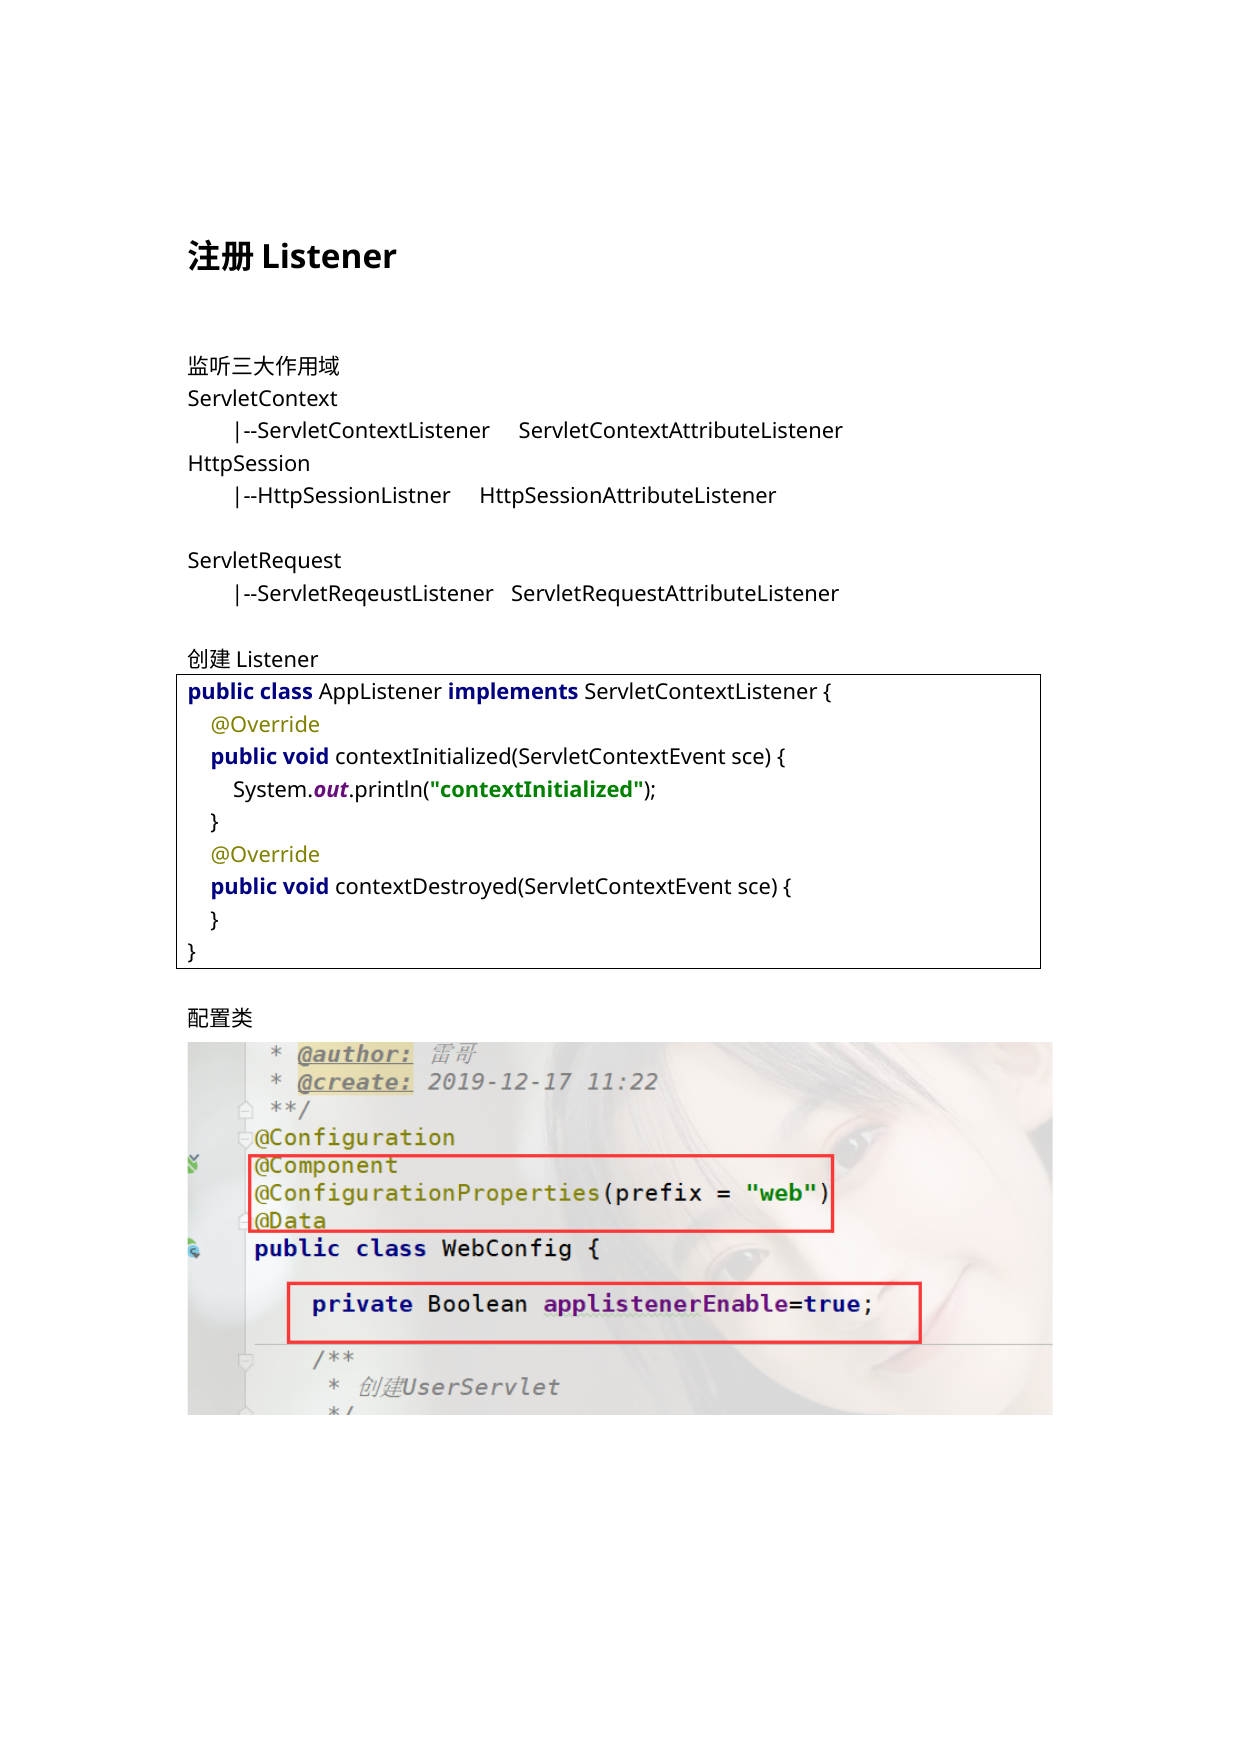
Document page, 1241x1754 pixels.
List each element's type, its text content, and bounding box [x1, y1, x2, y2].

text ServletContext [187, 381, 1053, 414]
subtitle 注册Listener [187, 222, 1053, 287]
text 监听三大作用域 [187, 349, 1053, 381]
text |--ServletContextListener ServletContextAttributeListener [187, 414, 1053, 446]
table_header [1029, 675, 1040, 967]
text |--HttpSessionListner HttpSessionAttributeListener [187, 479, 1053, 511]
picture [187, 1042, 1053, 1415]
text |--ServletReqeustListener ServletRequestAttributeListener [187, 576, 1053, 609]
text 创建Listener [187, 641, 1053, 674]
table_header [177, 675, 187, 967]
text ServletRequest [187, 544, 1053, 576]
text 配置类 [187, 1001, 1053, 1033]
text HttpSession [187, 446, 1053, 479]
